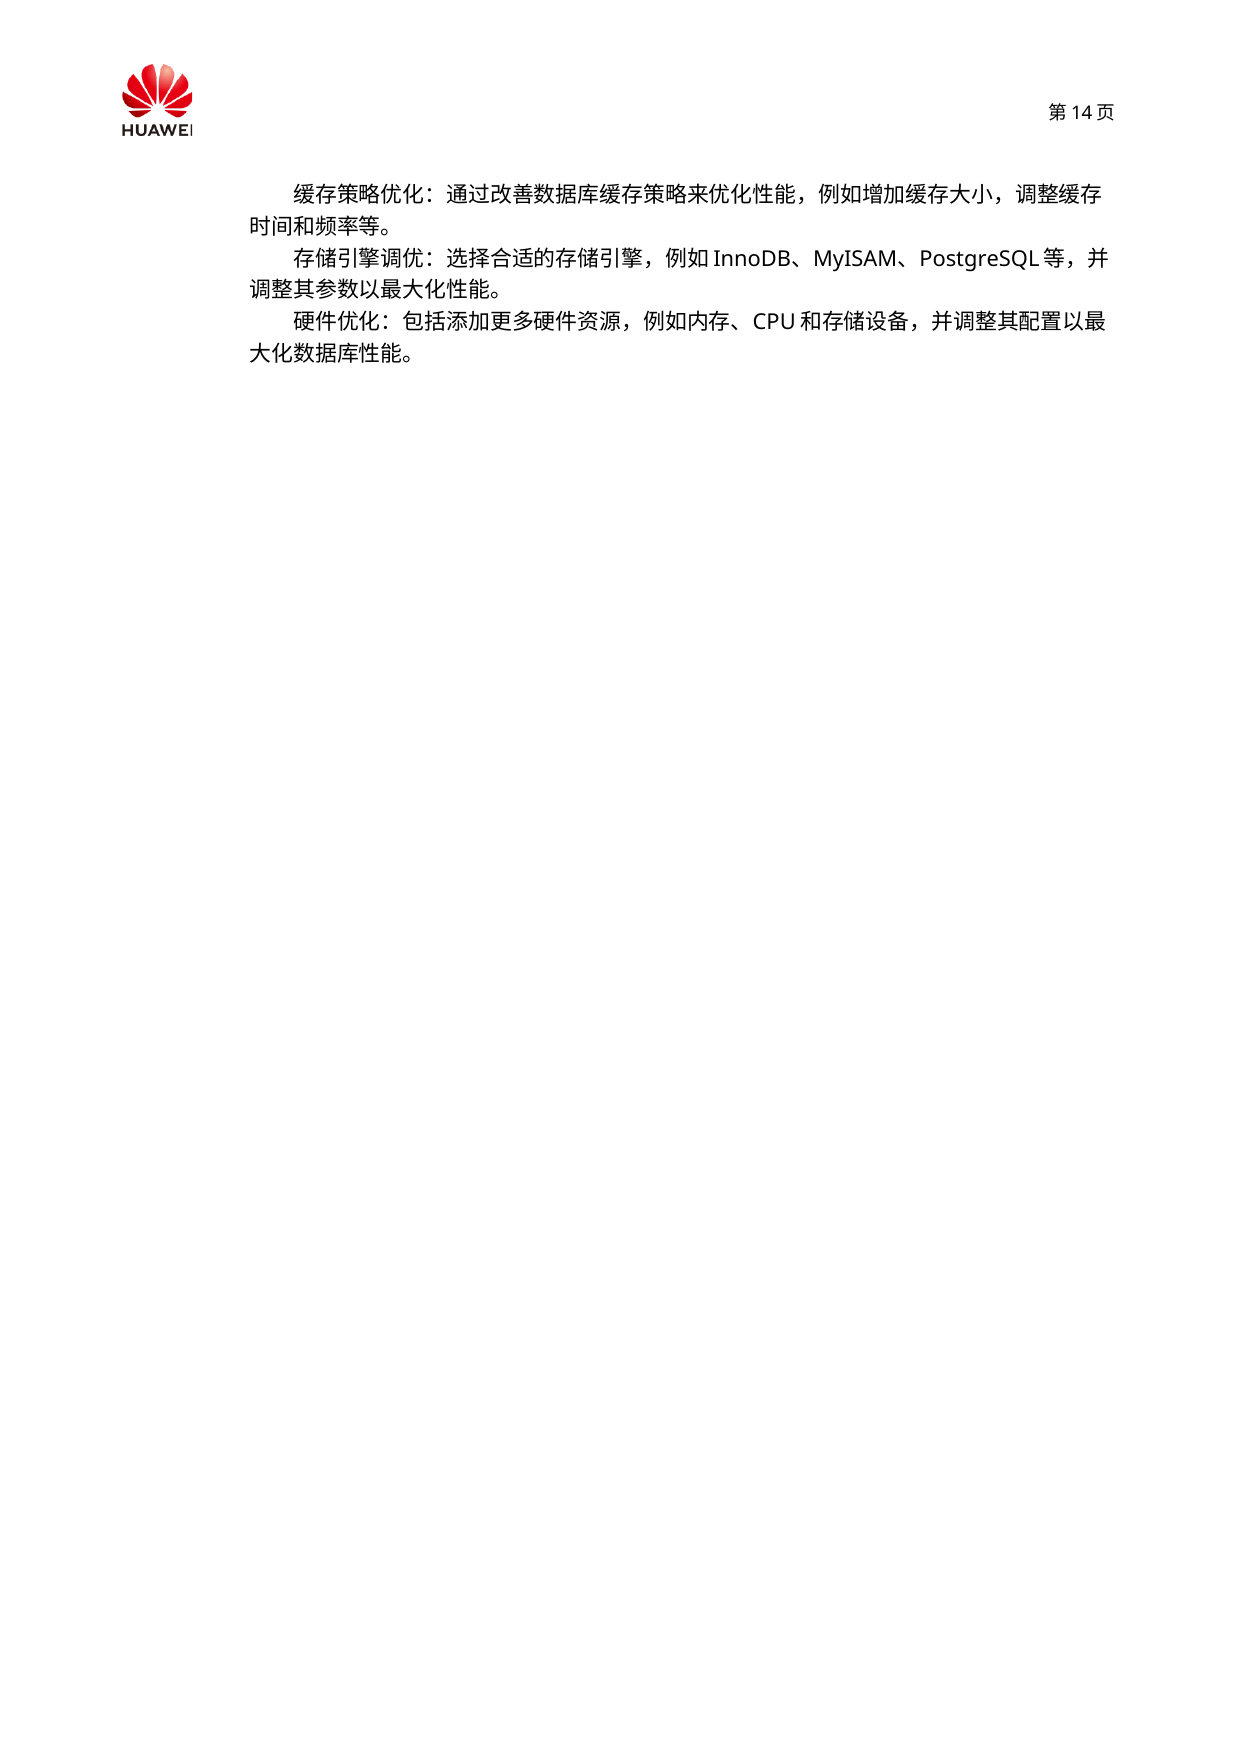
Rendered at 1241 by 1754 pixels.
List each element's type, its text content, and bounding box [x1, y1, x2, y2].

text 缓存策略优化：通过改善数据库缓存策略来优化性能，例如增加缓存大小，调整缓存时间和频率等。 [249, 177, 1122, 241]
picture [122, 64, 193, 136]
text 存储引擎调优：选择合适的存储引擎，例如InnoDB、MyISAM、PostgreSQL等，并调整其参数以最大化性能。 [249, 241, 1122, 304]
text 硬件优化：包括添加更多硬件资源，例如内存、CPU和存储设备，并调整其配置以最大化数据库性能。 [249, 304, 1122, 367]
